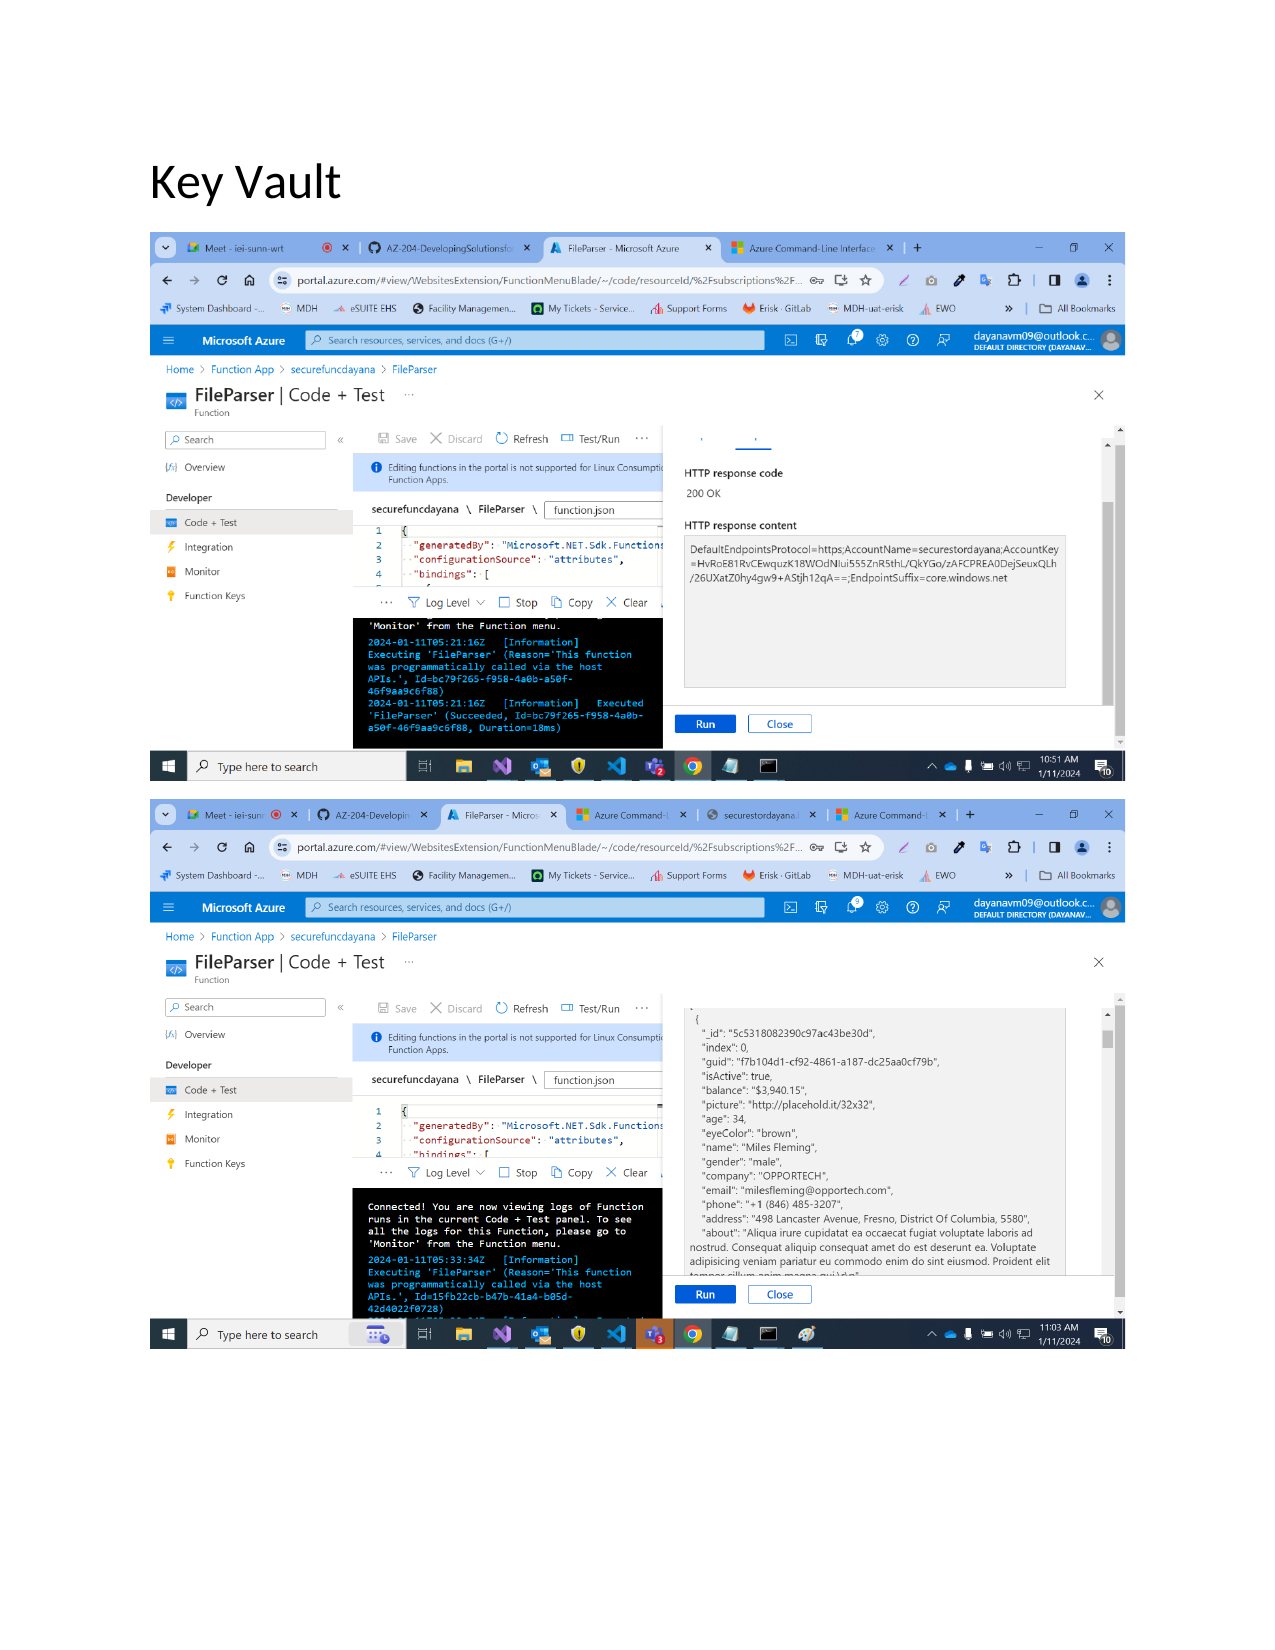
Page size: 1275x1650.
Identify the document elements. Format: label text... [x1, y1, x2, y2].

text Key Vault [150, 150, 1125, 211]
picture [150, 232, 1125, 781]
picture [150, 799, 1125, 1349]
